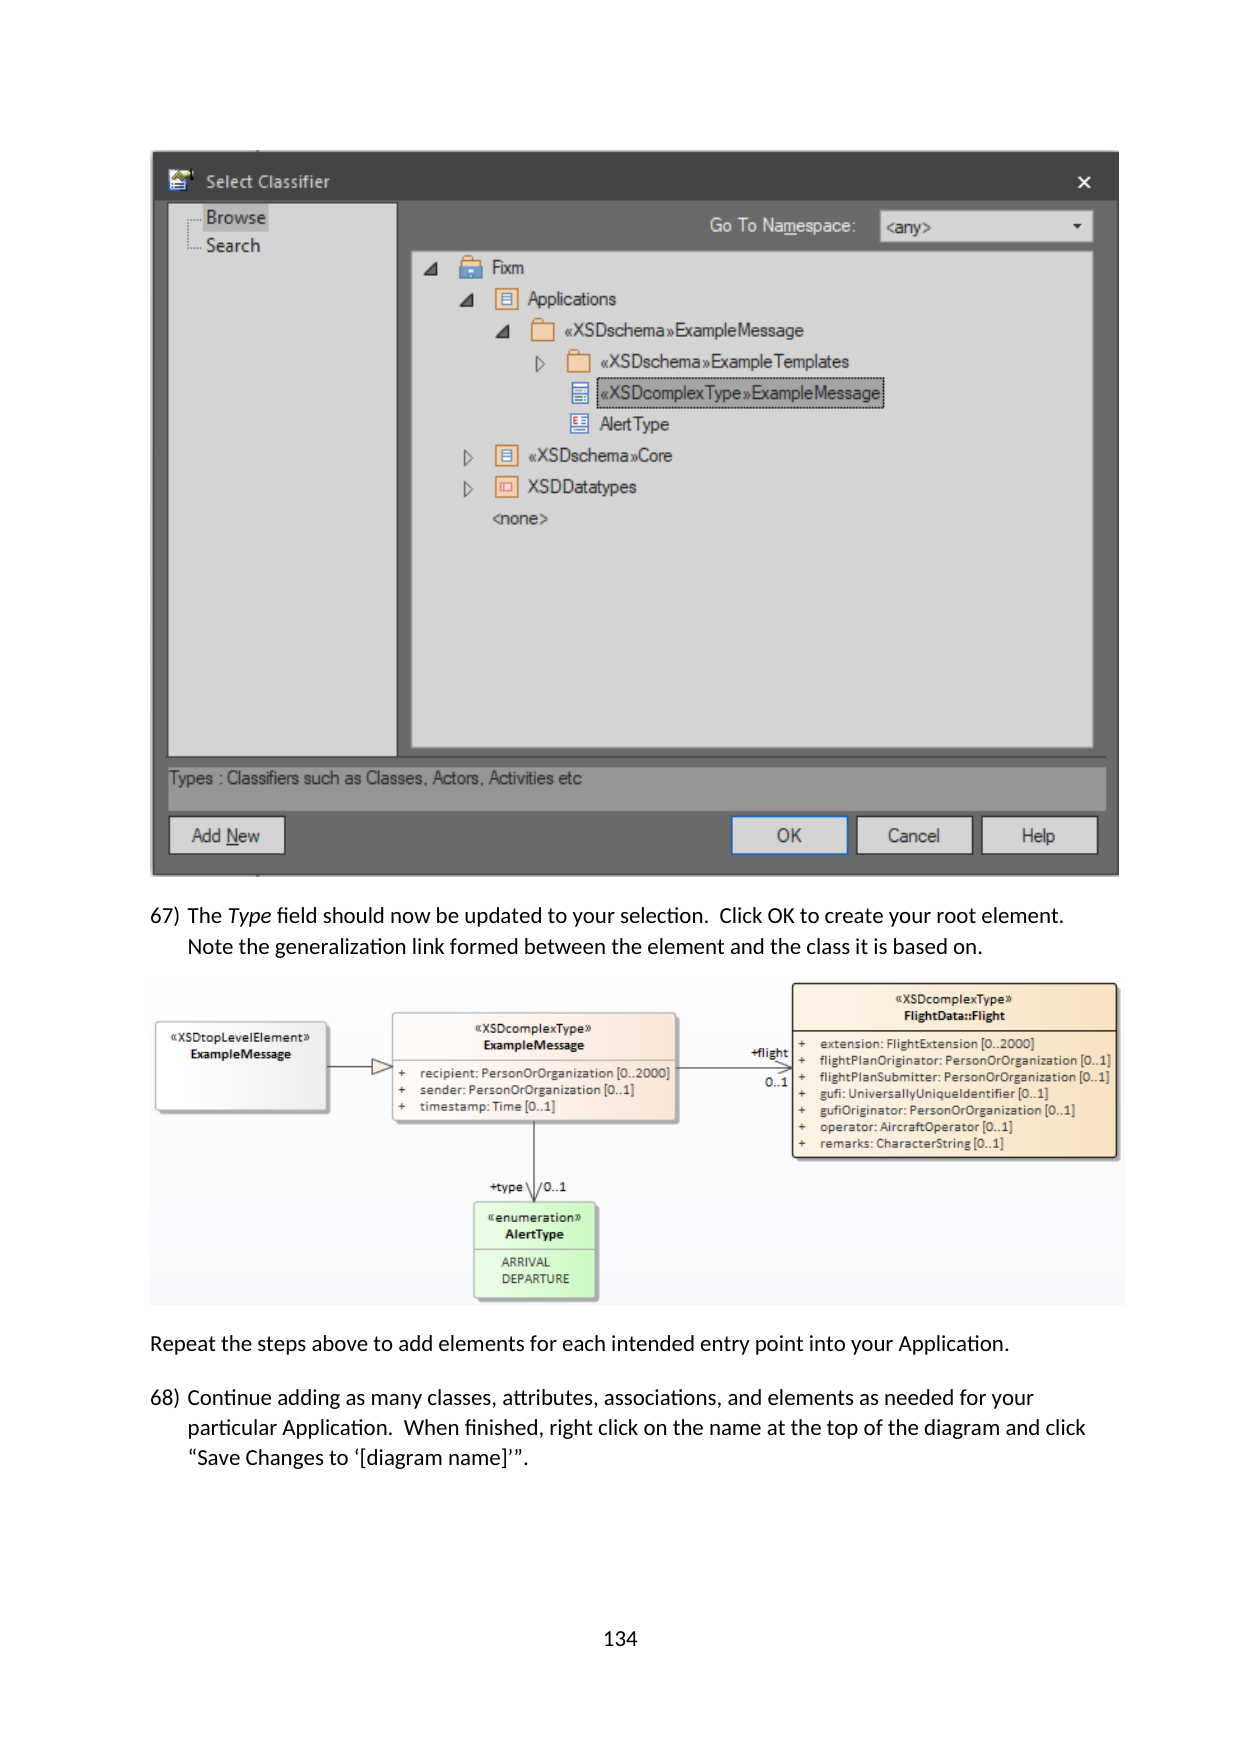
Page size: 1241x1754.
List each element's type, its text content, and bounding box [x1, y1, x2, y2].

list Continue adding as many classes, attributes, associations, and elements as needed for your particular Application. When finished, right click on the name at the top of the diagram and click “Save Changes to ‘[diagram name]’”. [150, 1383, 1090, 1471]
list The Type field should now be updated to your selection. Click OK to create your root element. Note the generalization link formed between the element and the class it is based on. [150, 902, 1090, 960]
text Repeat the steps above to add elements for each intended entry point into your Application. [150, 1329, 1090, 1358]
picture [150, 978, 1125, 1305]
picture [150, 150, 1119, 877]
